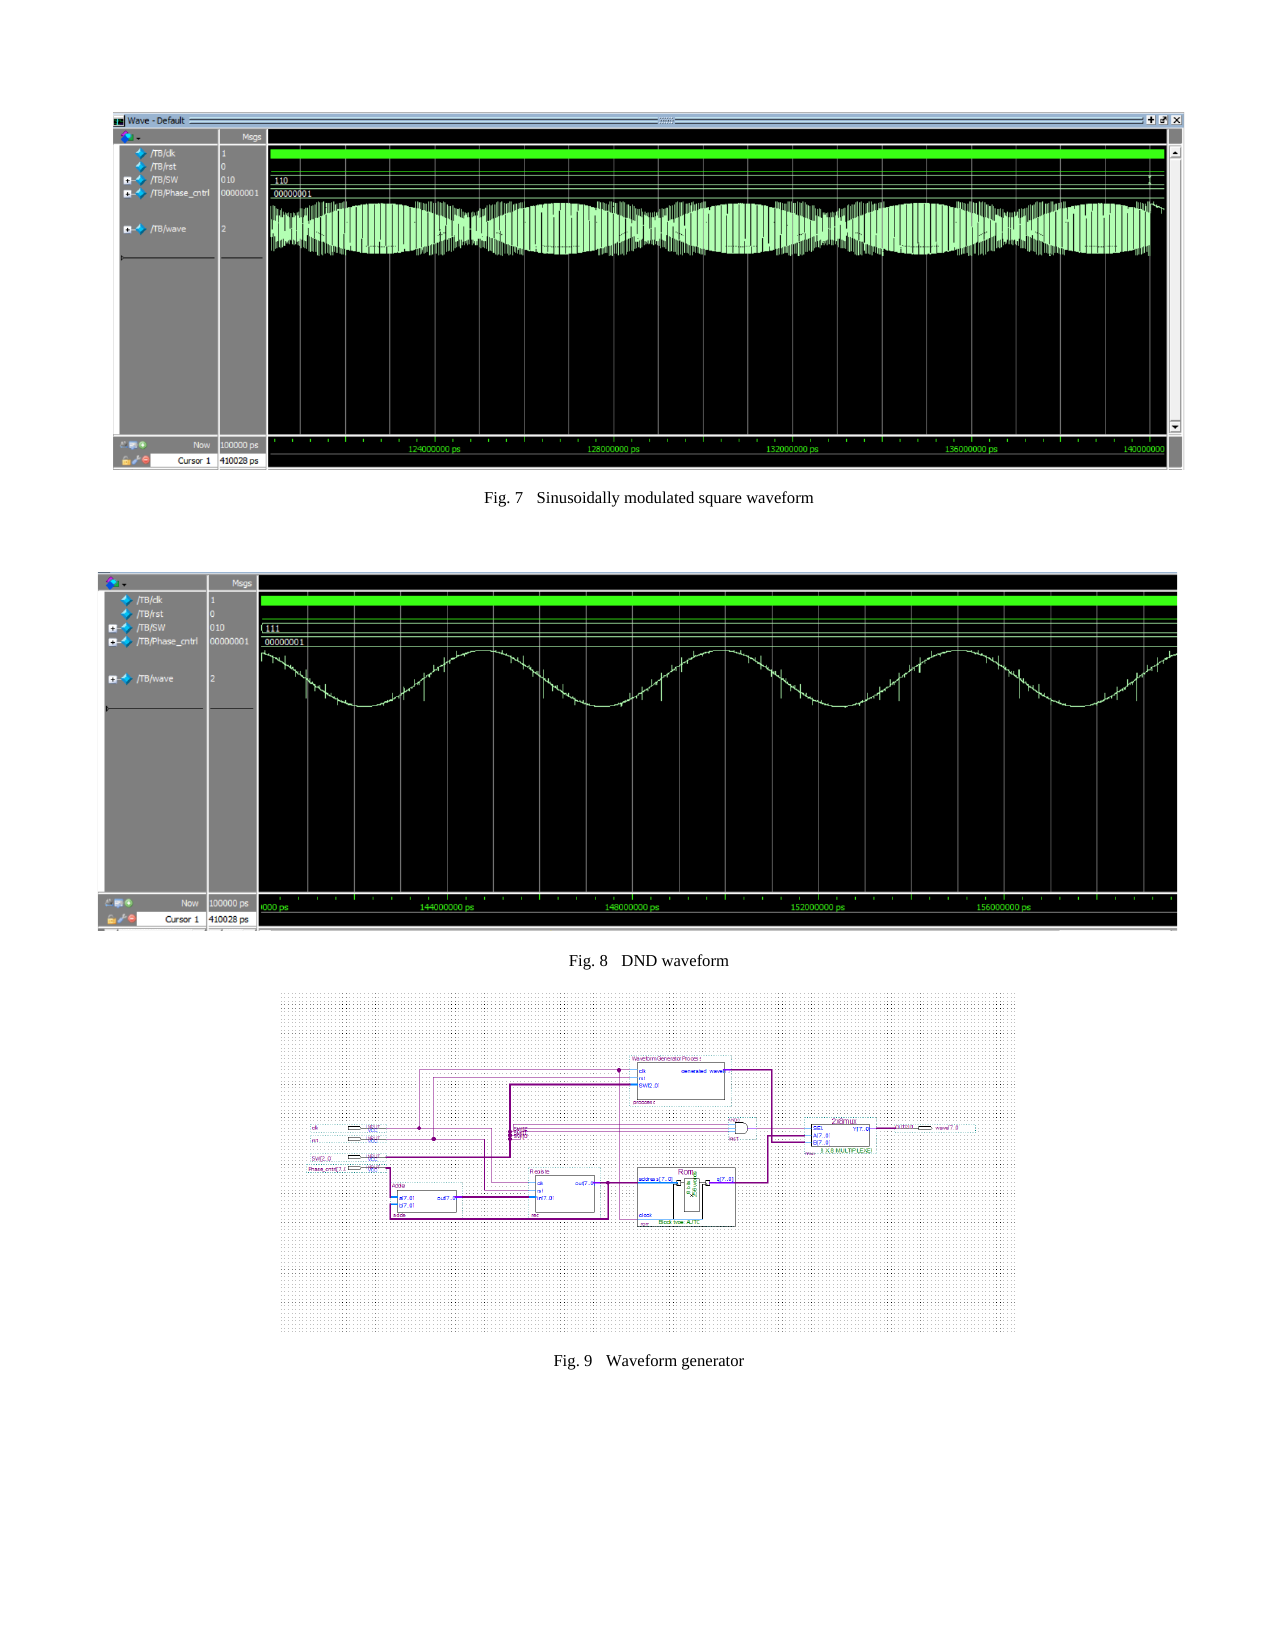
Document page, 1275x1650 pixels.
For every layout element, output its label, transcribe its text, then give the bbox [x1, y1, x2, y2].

picture [113, 112, 1185, 470]
picture [97, 572, 1178, 931]
text Fig. 7 Sinusoidally modulated square waveform [84, 488, 1191, 507]
text Fig. 9 Waveform generator [84, 1351, 1191, 1370]
text Fig. 8 DND waveform [84, 951, 1191, 970]
picture [280, 991, 1018, 1333]
